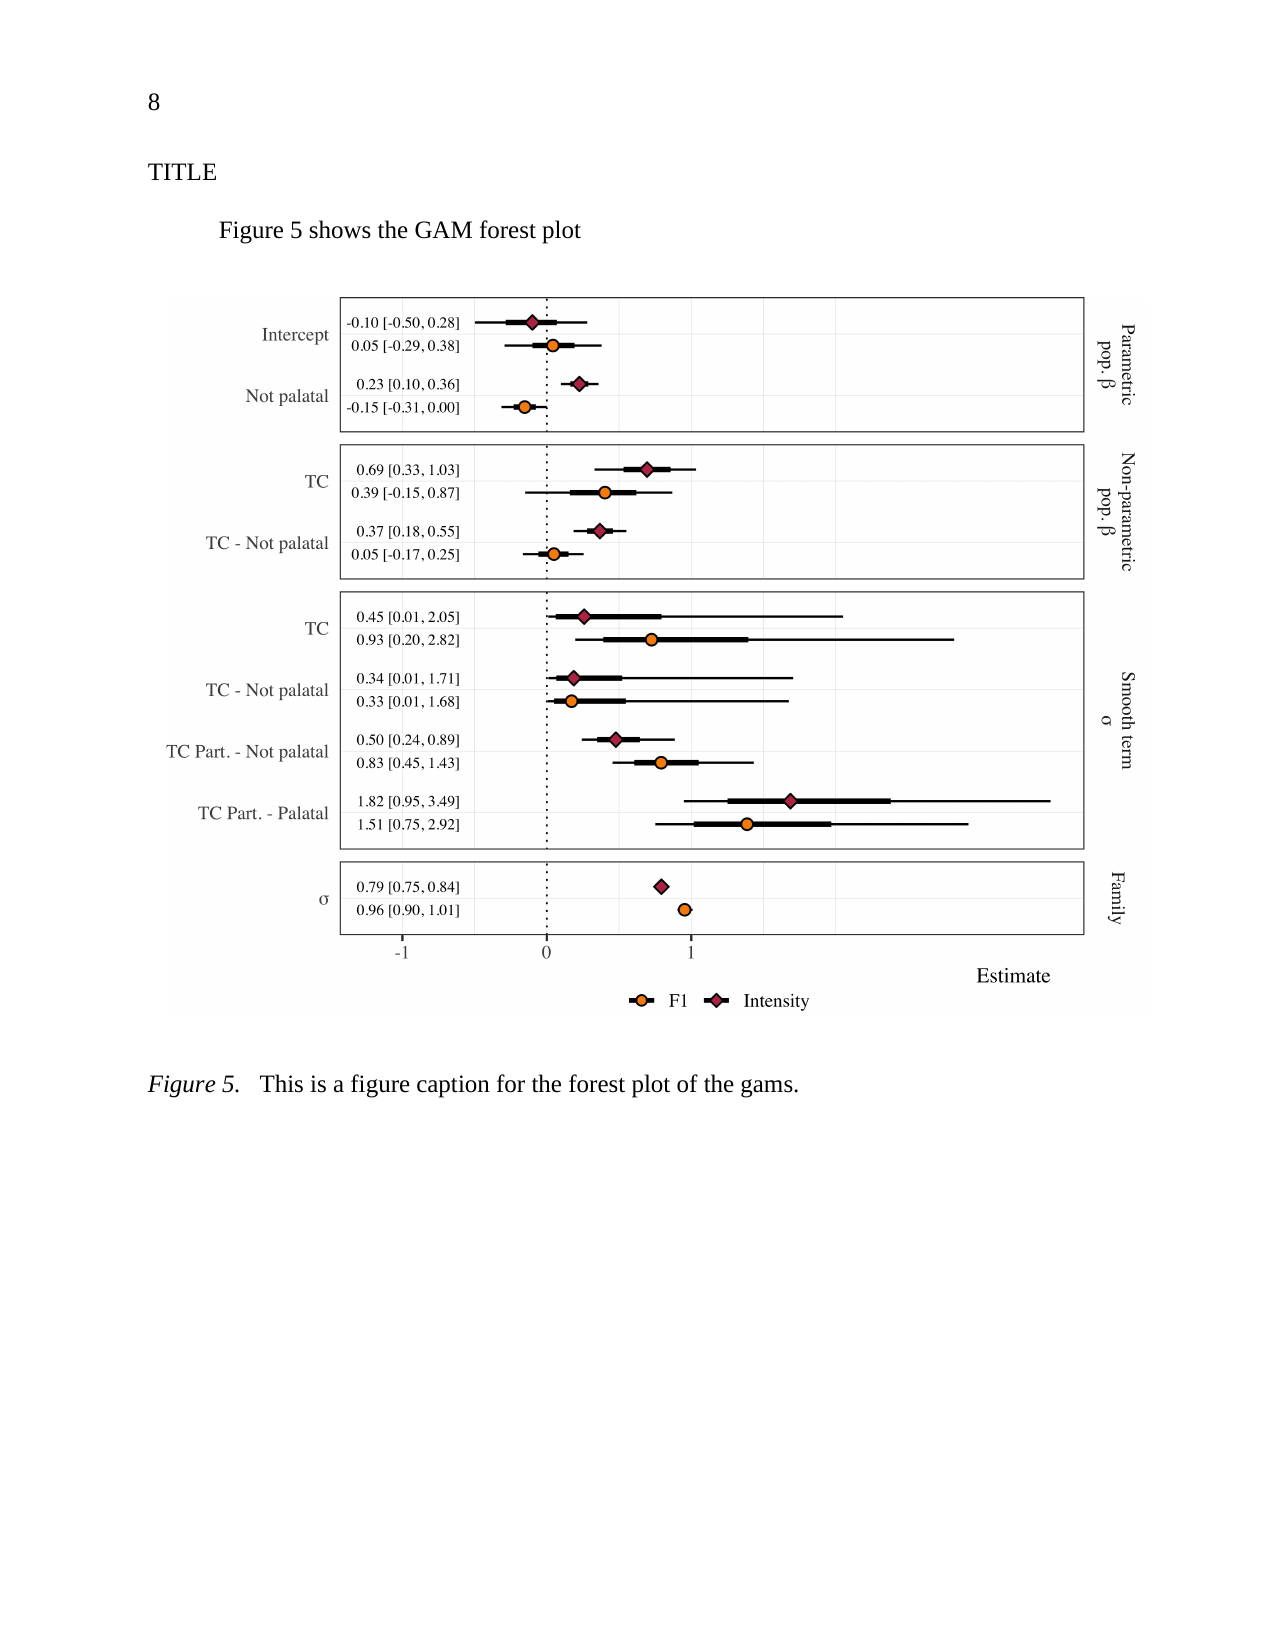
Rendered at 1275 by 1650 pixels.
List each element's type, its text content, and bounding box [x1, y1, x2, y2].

picture [166, 297, 1146, 1016]
text Figure 5 shows the GAM forest plot [148, 215, 1127, 244]
text Figure 5. This is a figure caption for the forest plot of the gams. [148, 1069, 1127, 1098]
